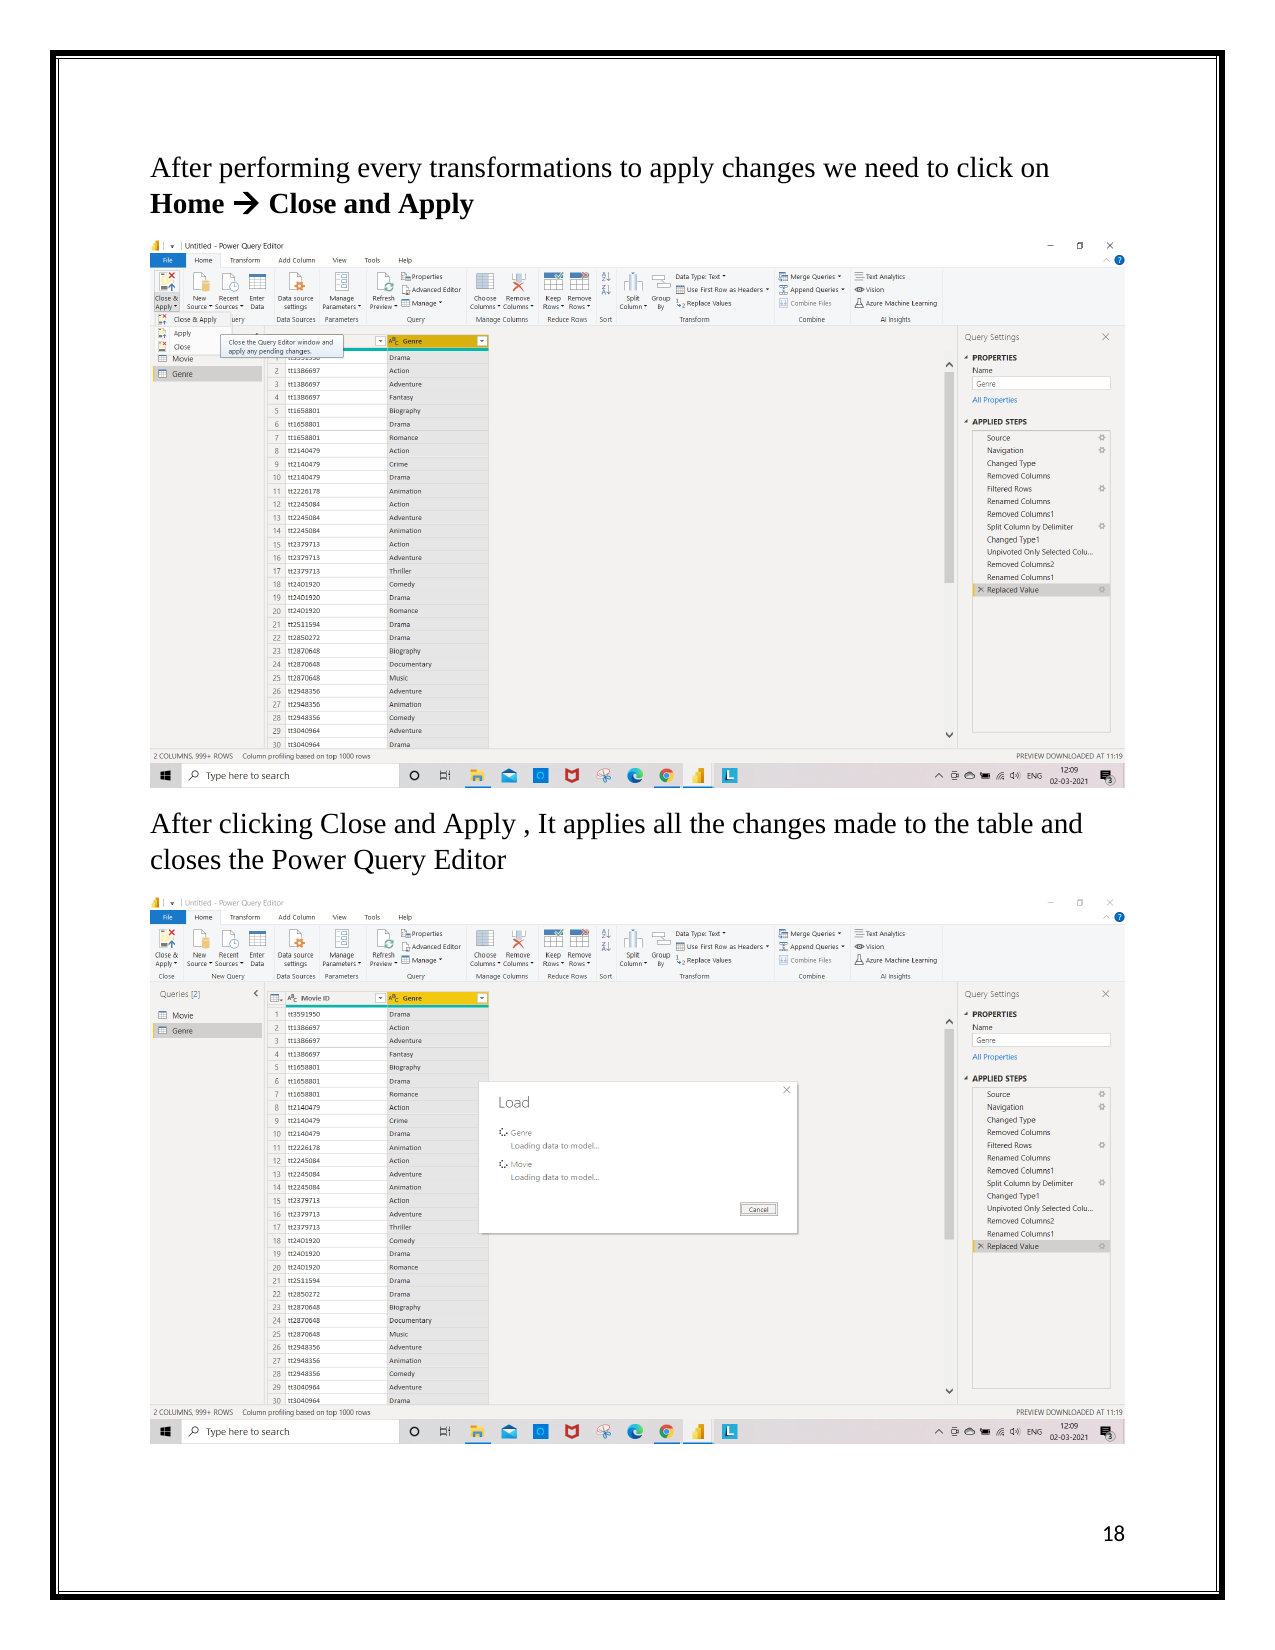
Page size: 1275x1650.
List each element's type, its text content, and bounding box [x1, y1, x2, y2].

text After performing every transformations to apply changes we need to click on Home Close and Apply [150, 150, 1125, 220]
text After clicking Close and Apply , It applies all the changes made to the table and closes the Power Query Editor [150, 806, 1125, 876]
picture [150, 239, 1125, 788]
picture [150, 895, 1125, 1444]
